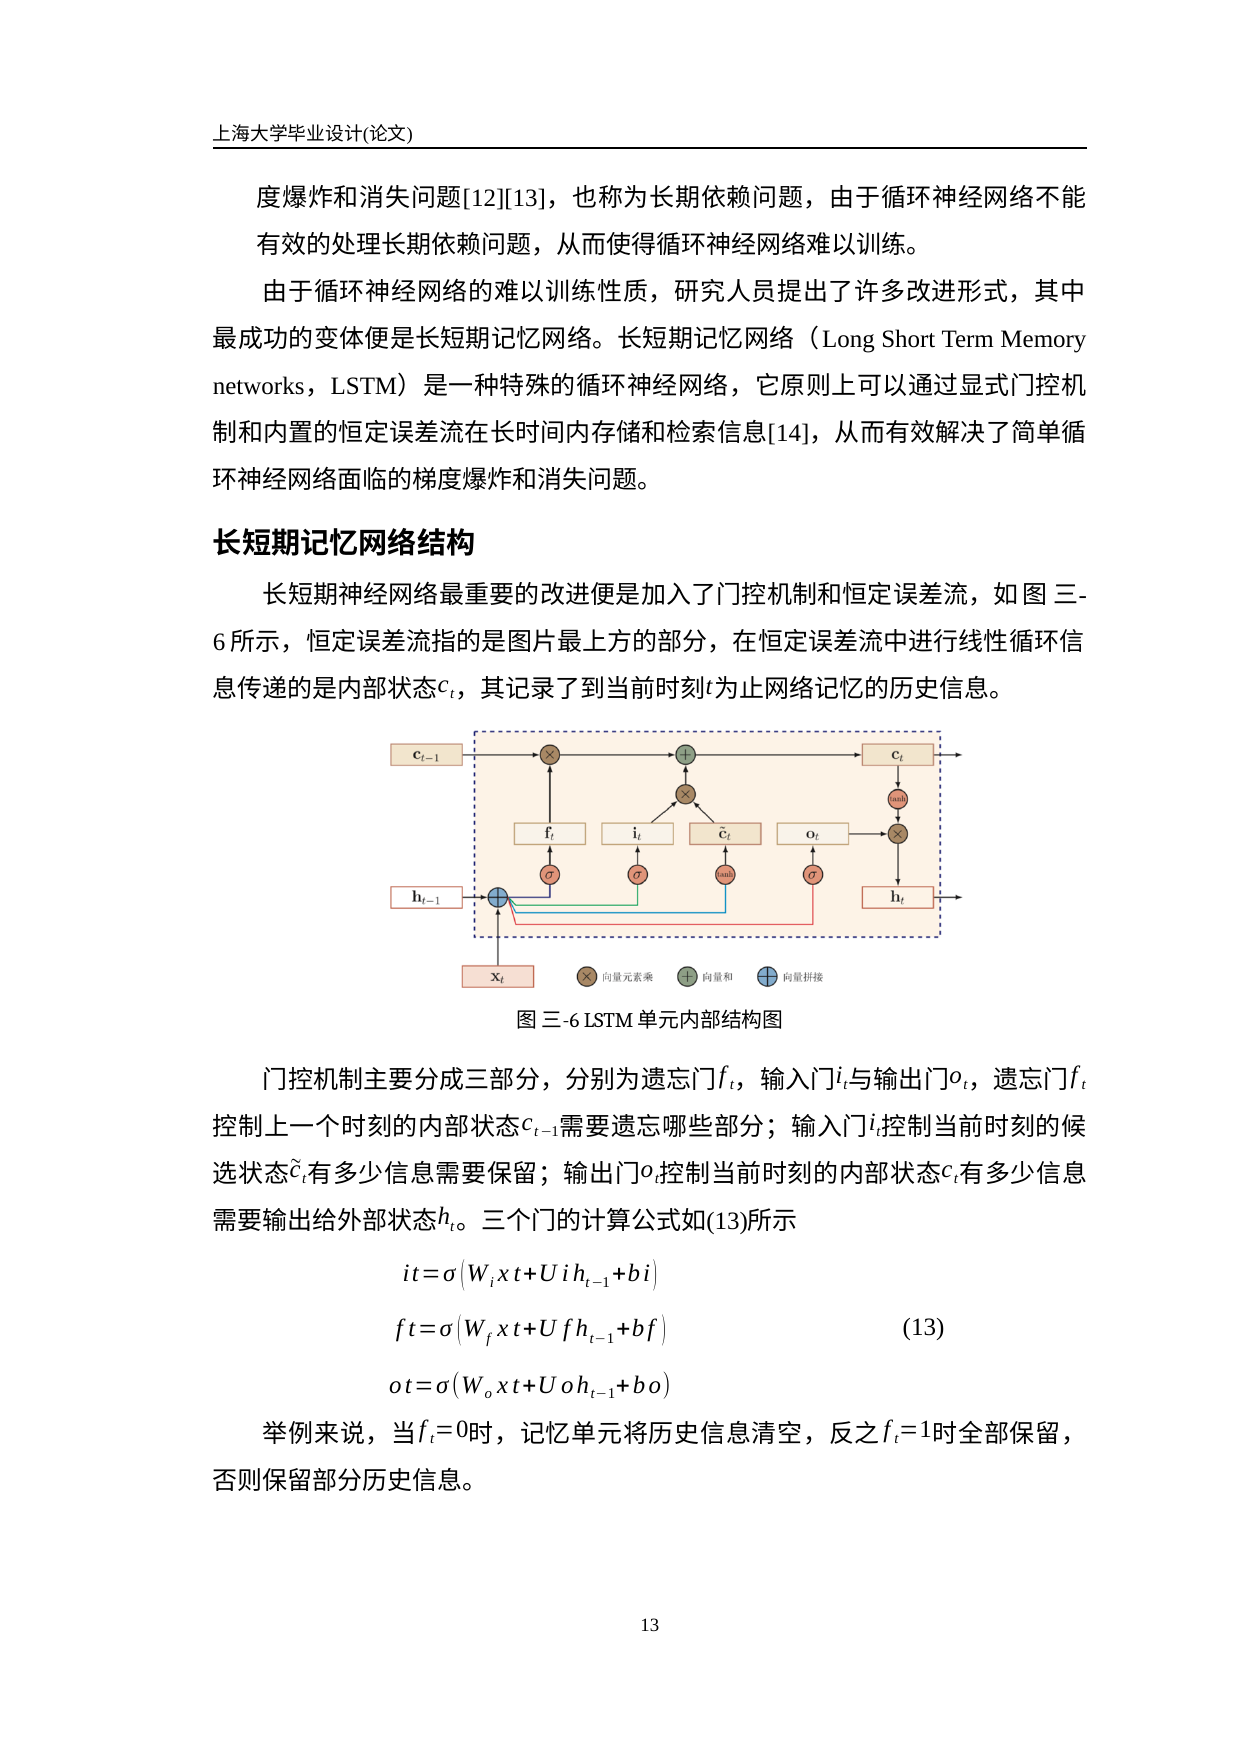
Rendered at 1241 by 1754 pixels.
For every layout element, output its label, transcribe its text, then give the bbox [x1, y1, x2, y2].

subtitle 长短期记忆网络结构 [213, 519, 1087, 562]
text 门控机制主要分成三部分，分别为遗忘门，输入门与输出门，遗忘门控制上一个时刻的内部状态需要遗忘哪些部分；输入门控制当前时刻的候选状态有多少信息需要保留；输出门控制当前时刻的内部状态有多少信息需要输出给外部状态。三个门的计算公式如(13)所示 [213, 1059, 1087, 1237]
picture [376, 715, 973, 996]
text 由于循环神经网络的难以训练性质，研究人员提出了许多改进形式，其中最成功的变体便是长短期记忆网络。长短期记忆网络（Long Short Term Memory networks，LSTM）是一种特殊的循环神经网络，它原则上可以通过显式门控机制和内置的恒定误差流在长时间内存储和检索信息[14]，从而有效解决了简单循环神经网络面临的梯度爆炸和消失问题。 [213, 271, 1087, 496]
table_header [213, 1248, 847, 1413]
text 举例来说，当时，记忆单元将历史信息清空，反之时全部保留，否则保留部分历史信息。 [213, 1413, 1087, 1497]
table_header (13) [848, 1248, 1087, 1413]
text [256, 177, 1087, 261]
